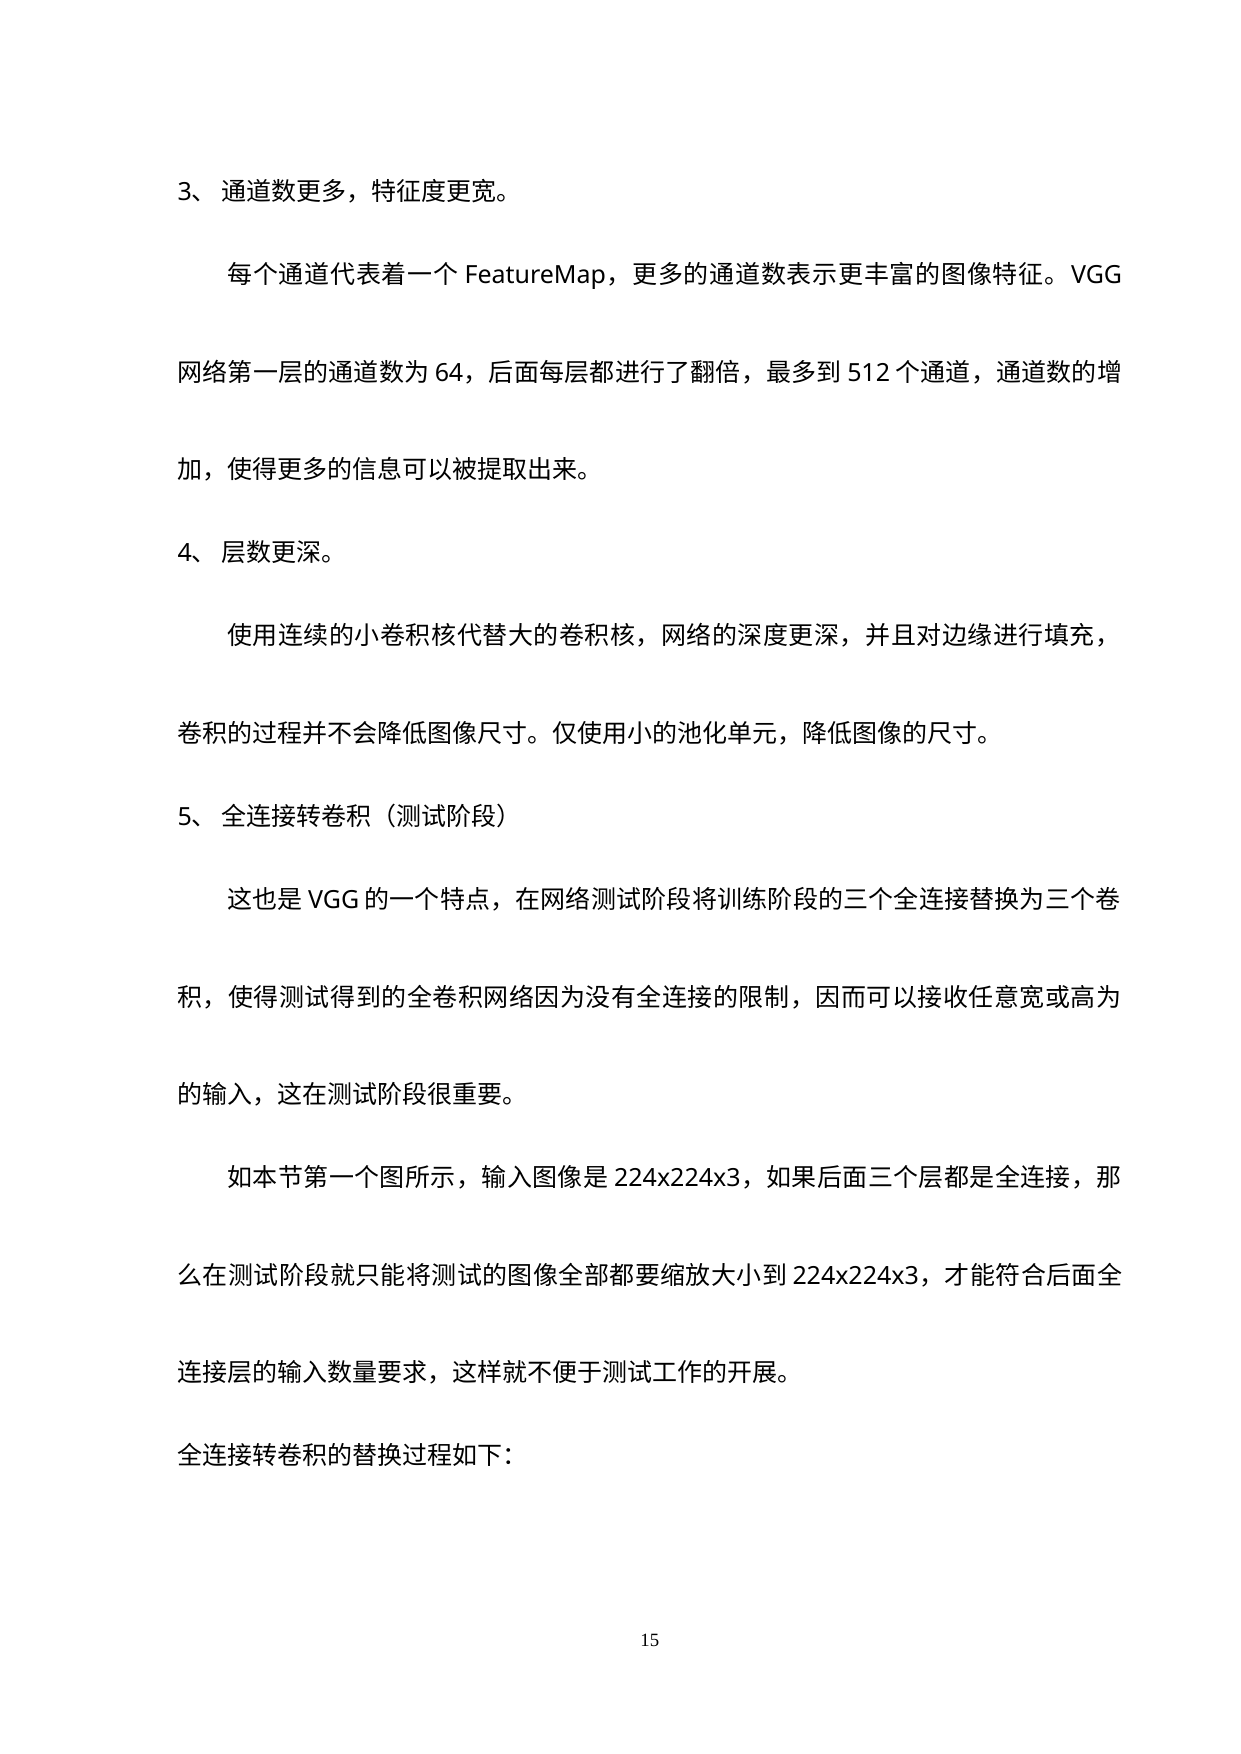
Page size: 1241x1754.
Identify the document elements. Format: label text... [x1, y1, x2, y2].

text 使用连续的小卷积核代替大的卷积核，网络的深度更深，并且对边缘进行填充，卷积的过程并不会降低图像尺寸。仅使用小的池化单元，降低图像的尺寸。 [177, 601, 1122, 764]
list 全连接转卷积（测试阶段） [177, 782, 1122, 847]
text 每个通道代表着一个FeatureMap，更多的通道数表示更丰富的图像特征。VGG网络第一层的通道数为64，后面每层都进行了翻倍，最多到512个通道，通道数的增加，使得更多的信息可以被提取出来。 [177, 240, 1122, 500]
list 通道数更多，特征度更宽。 [177, 157, 1122, 222]
text 全连接转卷积的替换过程如下： [177, 1421, 1122, 1486]
text 这也是VGG的一个特点，在网络测试阶段将训练阶段的三个全连接替换为三个卷积，使得测试得到的全卷积网络因为没有全连接的限制，因而可以接收任意宽或高为的输入，这在测试阶段很重要。 [177, 865, 1122, 1125]
list 层数更深。 [177, 518, 1122, 583]
text 如本节第一个图所示，输入图像是224x224x3，如果后面三个层都是全连接，那么在测试阶段就只能将测试的图像全部都要缩放大小到224x224x3，才能符合后面全连接层的输入数量要求，这样就不便于测试工作的开展。 [177, 1143, 1122, 1403]
